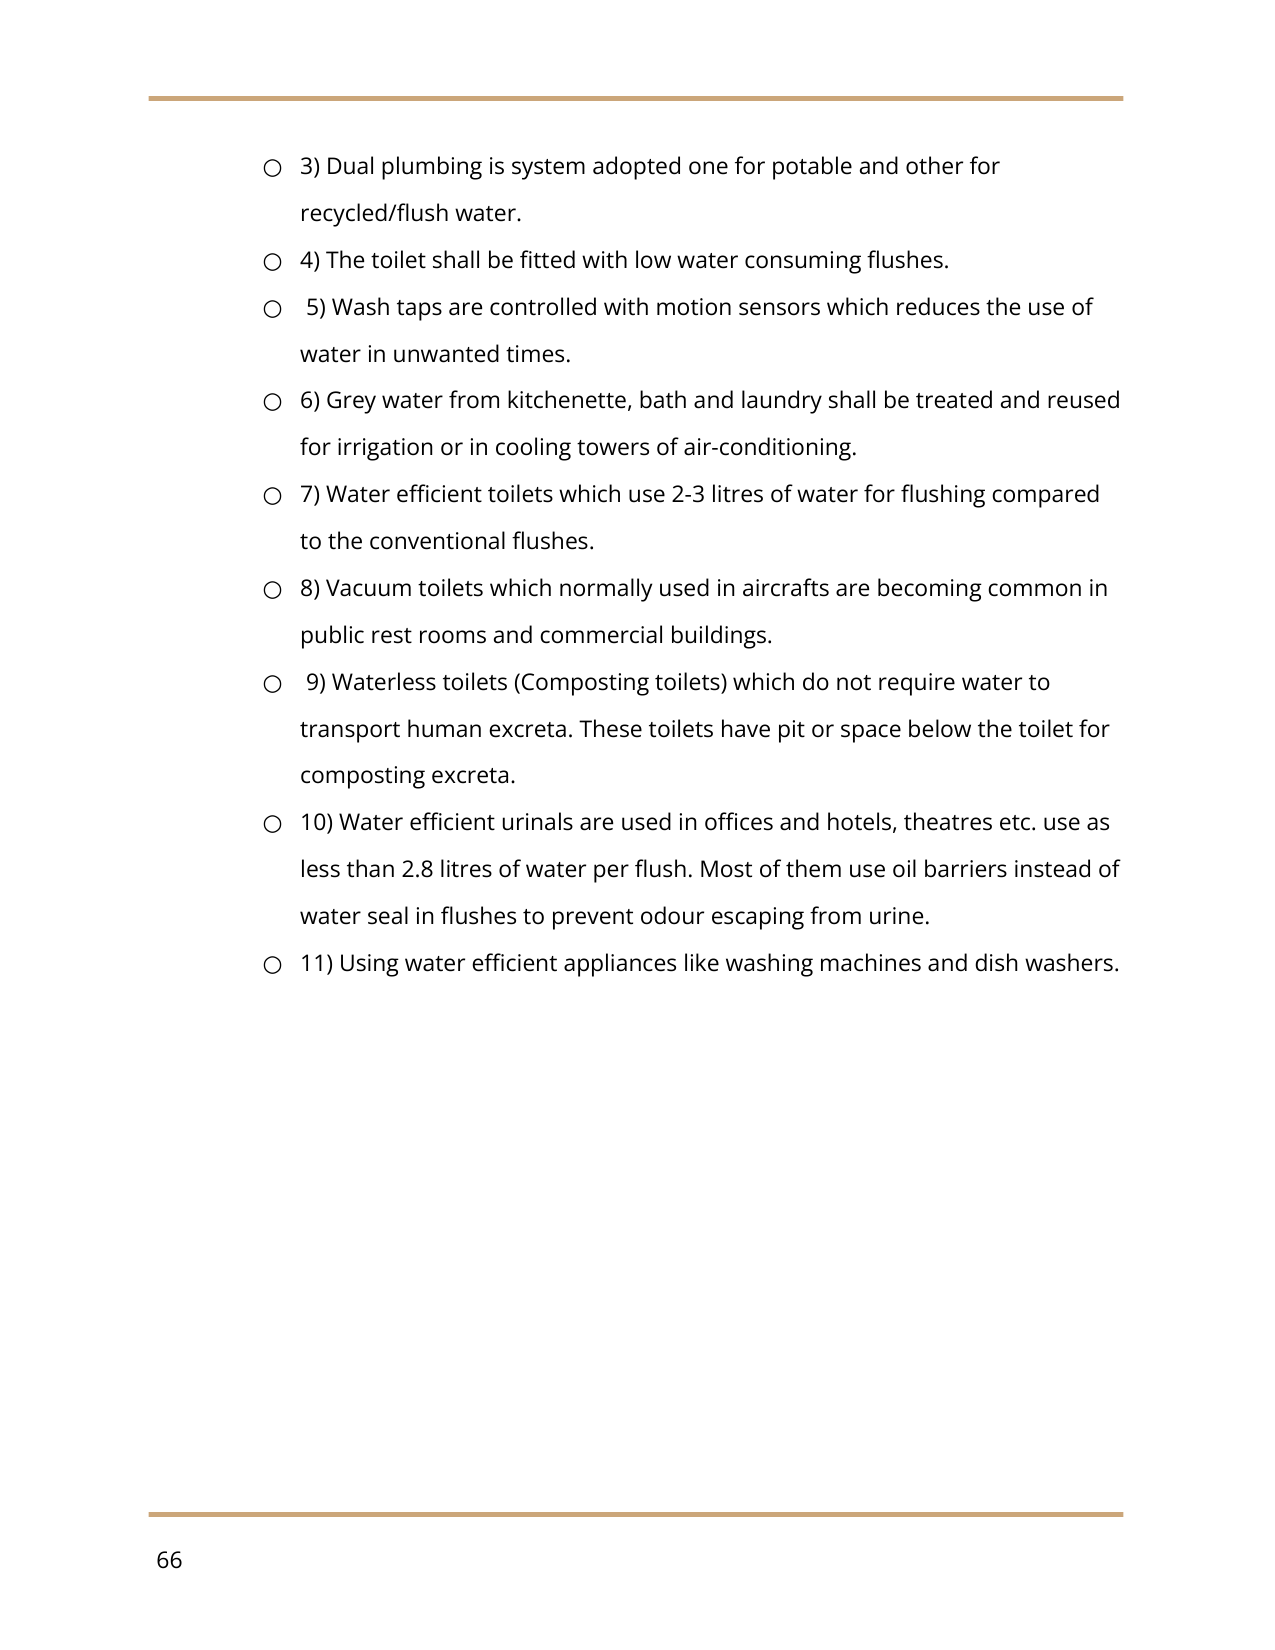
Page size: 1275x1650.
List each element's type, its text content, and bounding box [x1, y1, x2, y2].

list 3) Dual plumbing is system adopted one for potable and other for recycled/flush water. [262, 150, 1125, 228]
list 5) Wash taps are controlled with motion sensors which reduces the use of water in unwanted times. [262, 291, 1125, 369]
list 7) Water efficient toilets which use 2-3 litres of water for flushing compared to the conventional flushes. [262, 478, 1125, 556]
picture [148, 1512, 1124, 1517]
picture [148, 96, 1124, 101]
list 11) Using water efficient appliances like washing machines and dish washers. [262, 947, 1125, 978]
list 4) The toilet shall be fitted with low water consuming flushes. [262, 244, 1125, 275]
list 9) Waterless toilets (Composting toilets) which do not require water to transport human excreta. These toilets have pit or space below the toilet for composting excreta. [262, 666, 1125, 791]
list 8) Vacuum toilets which normally used in aircrafts are becoming common in public rest rooms and commercial buildings. [262, 572, 1125, 650]
list 6) Grey water from kitchenette, bath and laundry shall be treated and reused for irrigation or in cooling towers of air-conditioning. [262, 384, 1125, 462]
list 10) Water efficient urinals are used in offices and hotels, theatres etc. use as less than 2.8 litres of water per flush. Most of them use oil barriers instead of water seal in flushes to prevent odour escaping from urine. [262, 806, 1125, 931]
